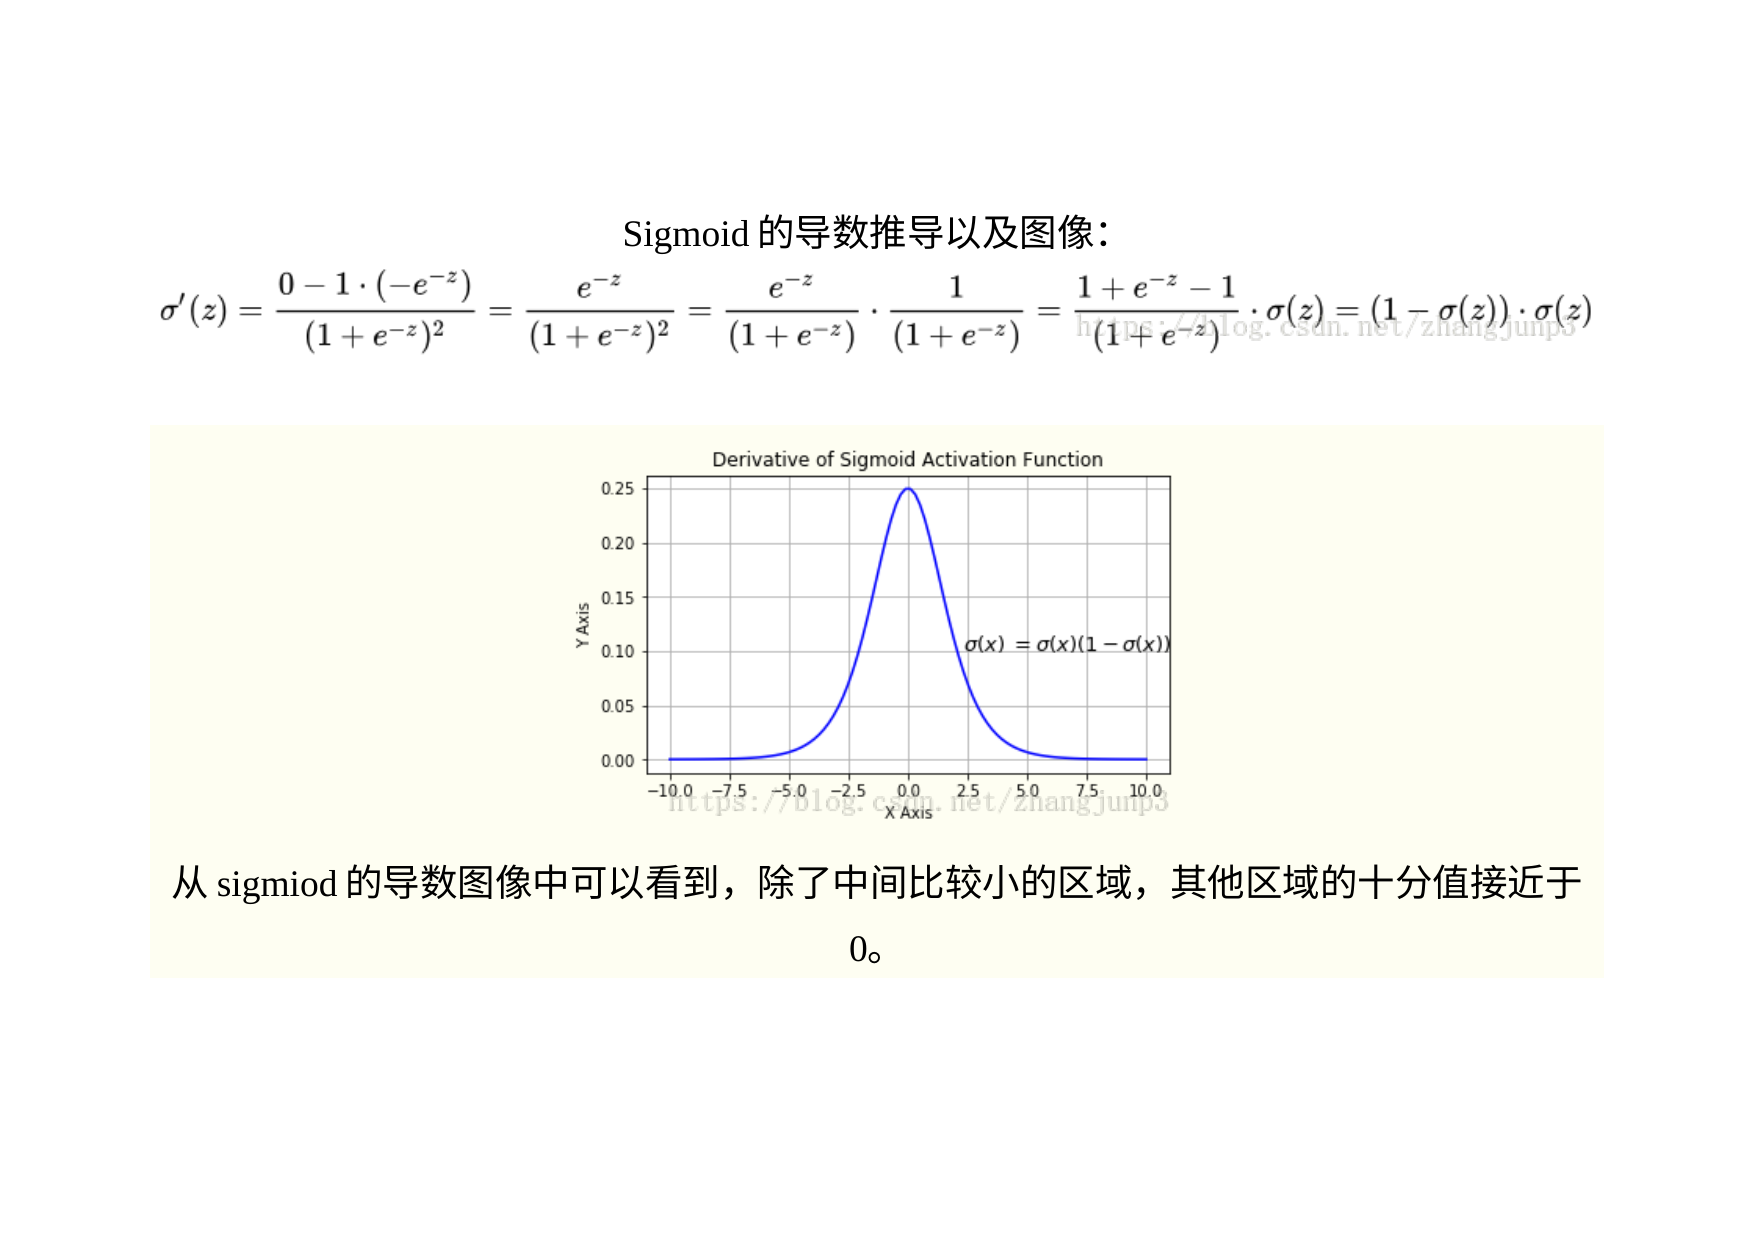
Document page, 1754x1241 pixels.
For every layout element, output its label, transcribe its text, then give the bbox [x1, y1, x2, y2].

picture [160, 265, 1594, 358]
picture [567, 440, 1187, 833]
